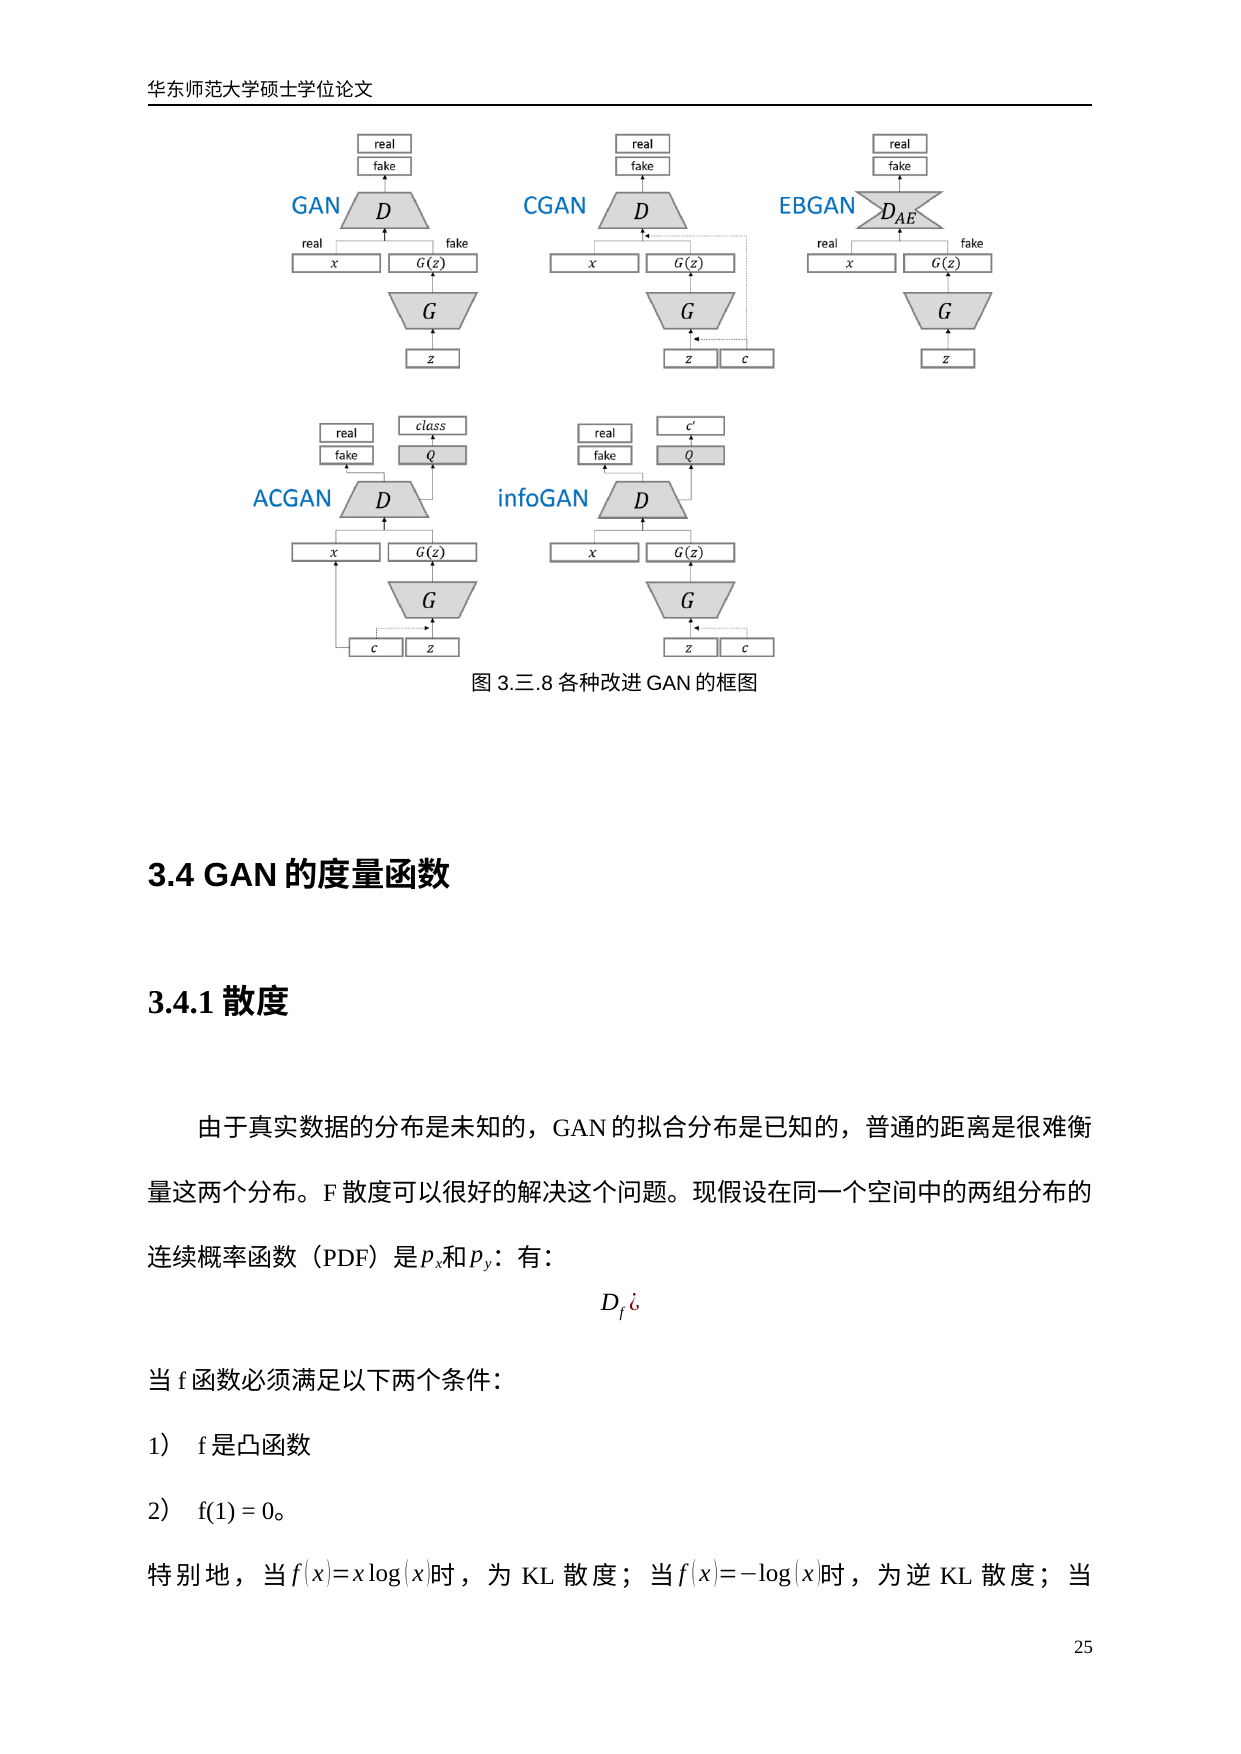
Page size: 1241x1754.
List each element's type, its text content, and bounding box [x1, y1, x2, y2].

list f是凸函数 [148, 1411, 1092, 1476]
subtitle 3.4.1 散度 [148, 966, 1092, 1031]
text 由于真实数据的分布是未知的，GAN的拟合分布是已知的，普通的距离是很难衡量这两个分布。F散度可以很好的解决这个问题。现假设在同一个空间中的两组分布的连续概率函数（PDF）是和：有： [148, 1093, 1092, 1288]
text 当f函数必须满足以下两个条件： [148, 1346, 1092, 1411]
list f(1) = 0。 [148, 1476, 1092, 1541]
picture [236, 132, 993, 657]
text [148, 1541, 1092, 1606]
subtitle 3.4 GAN的度量函数 [148, 839, 1092, 904]
